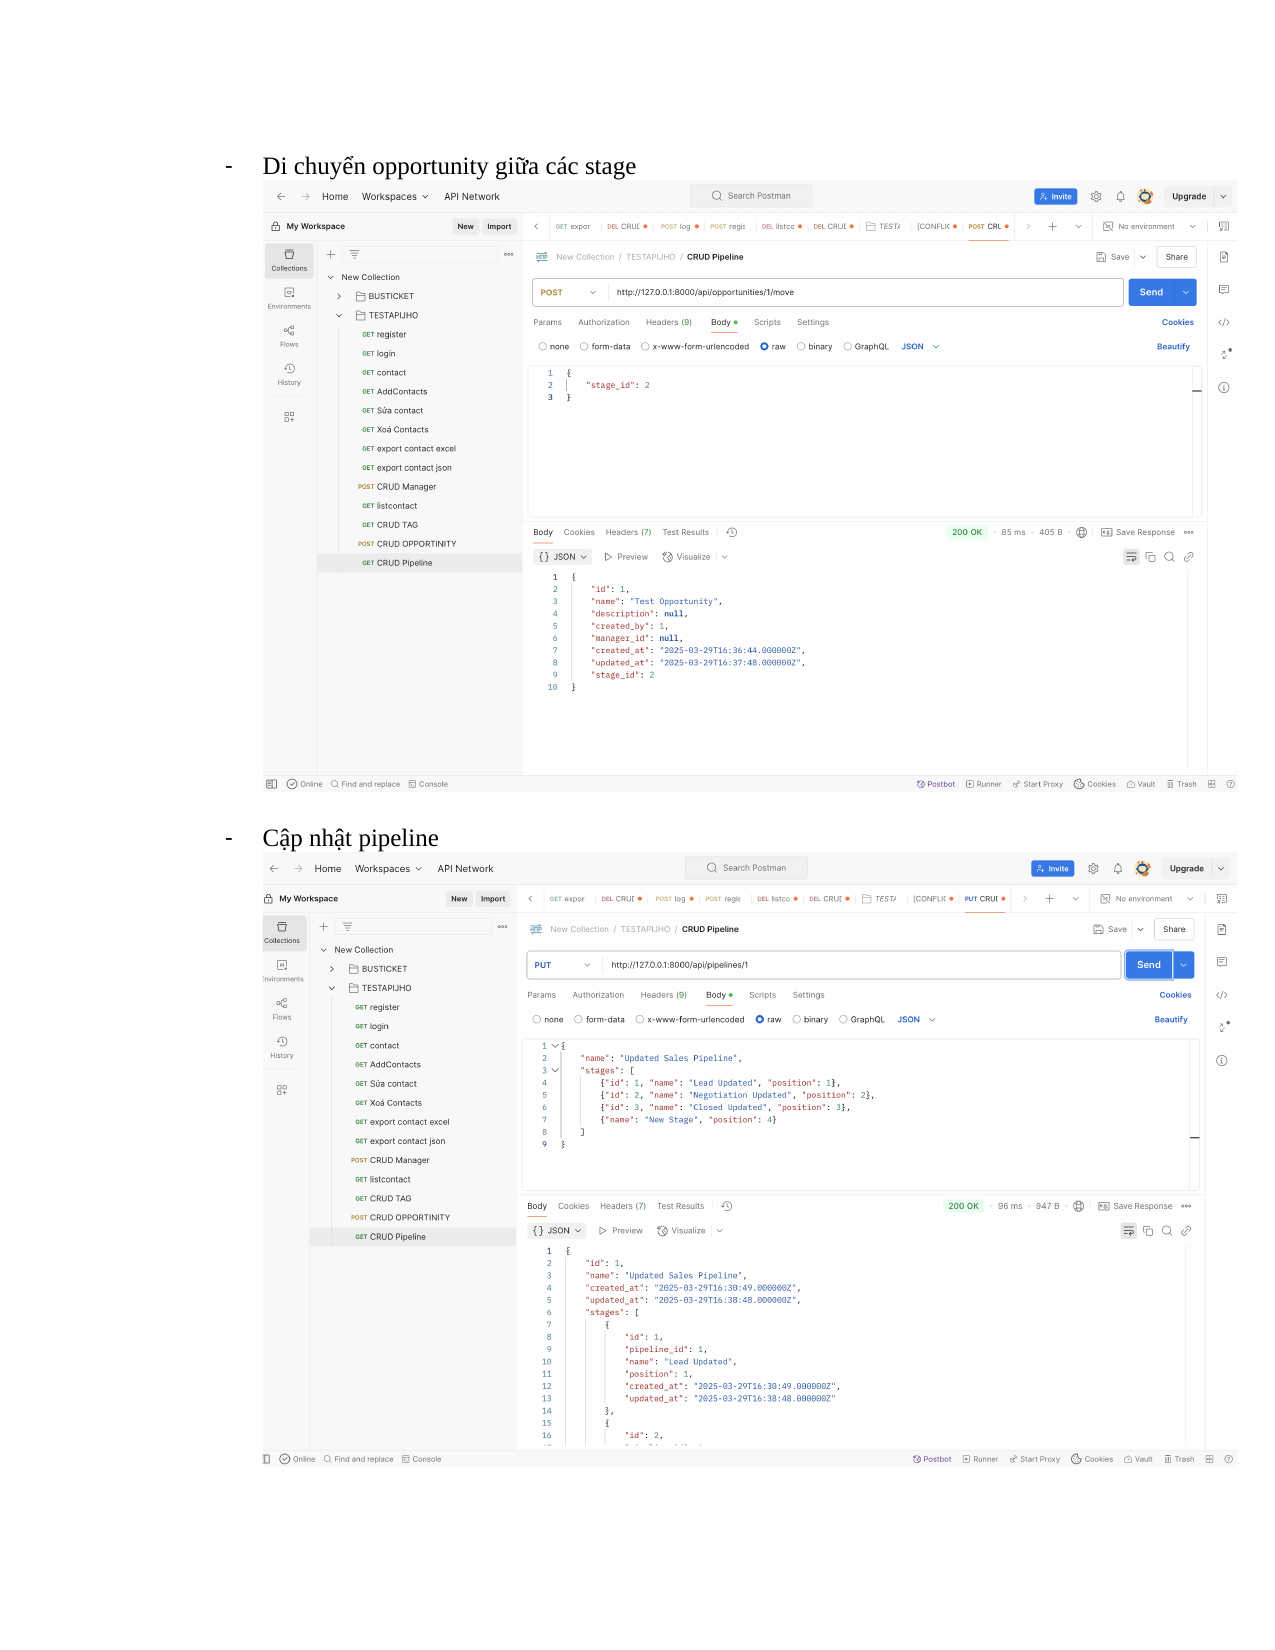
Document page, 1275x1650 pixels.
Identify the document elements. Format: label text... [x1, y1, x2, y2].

picture [262, 852, 1238, 1467]
list Cập nhật pipeline [225, 822, 1125, 852]
list Di chuyển opportunity giữa các stage [225, 150, 1125, 181]
picture [262, 180, 1238, 792]
